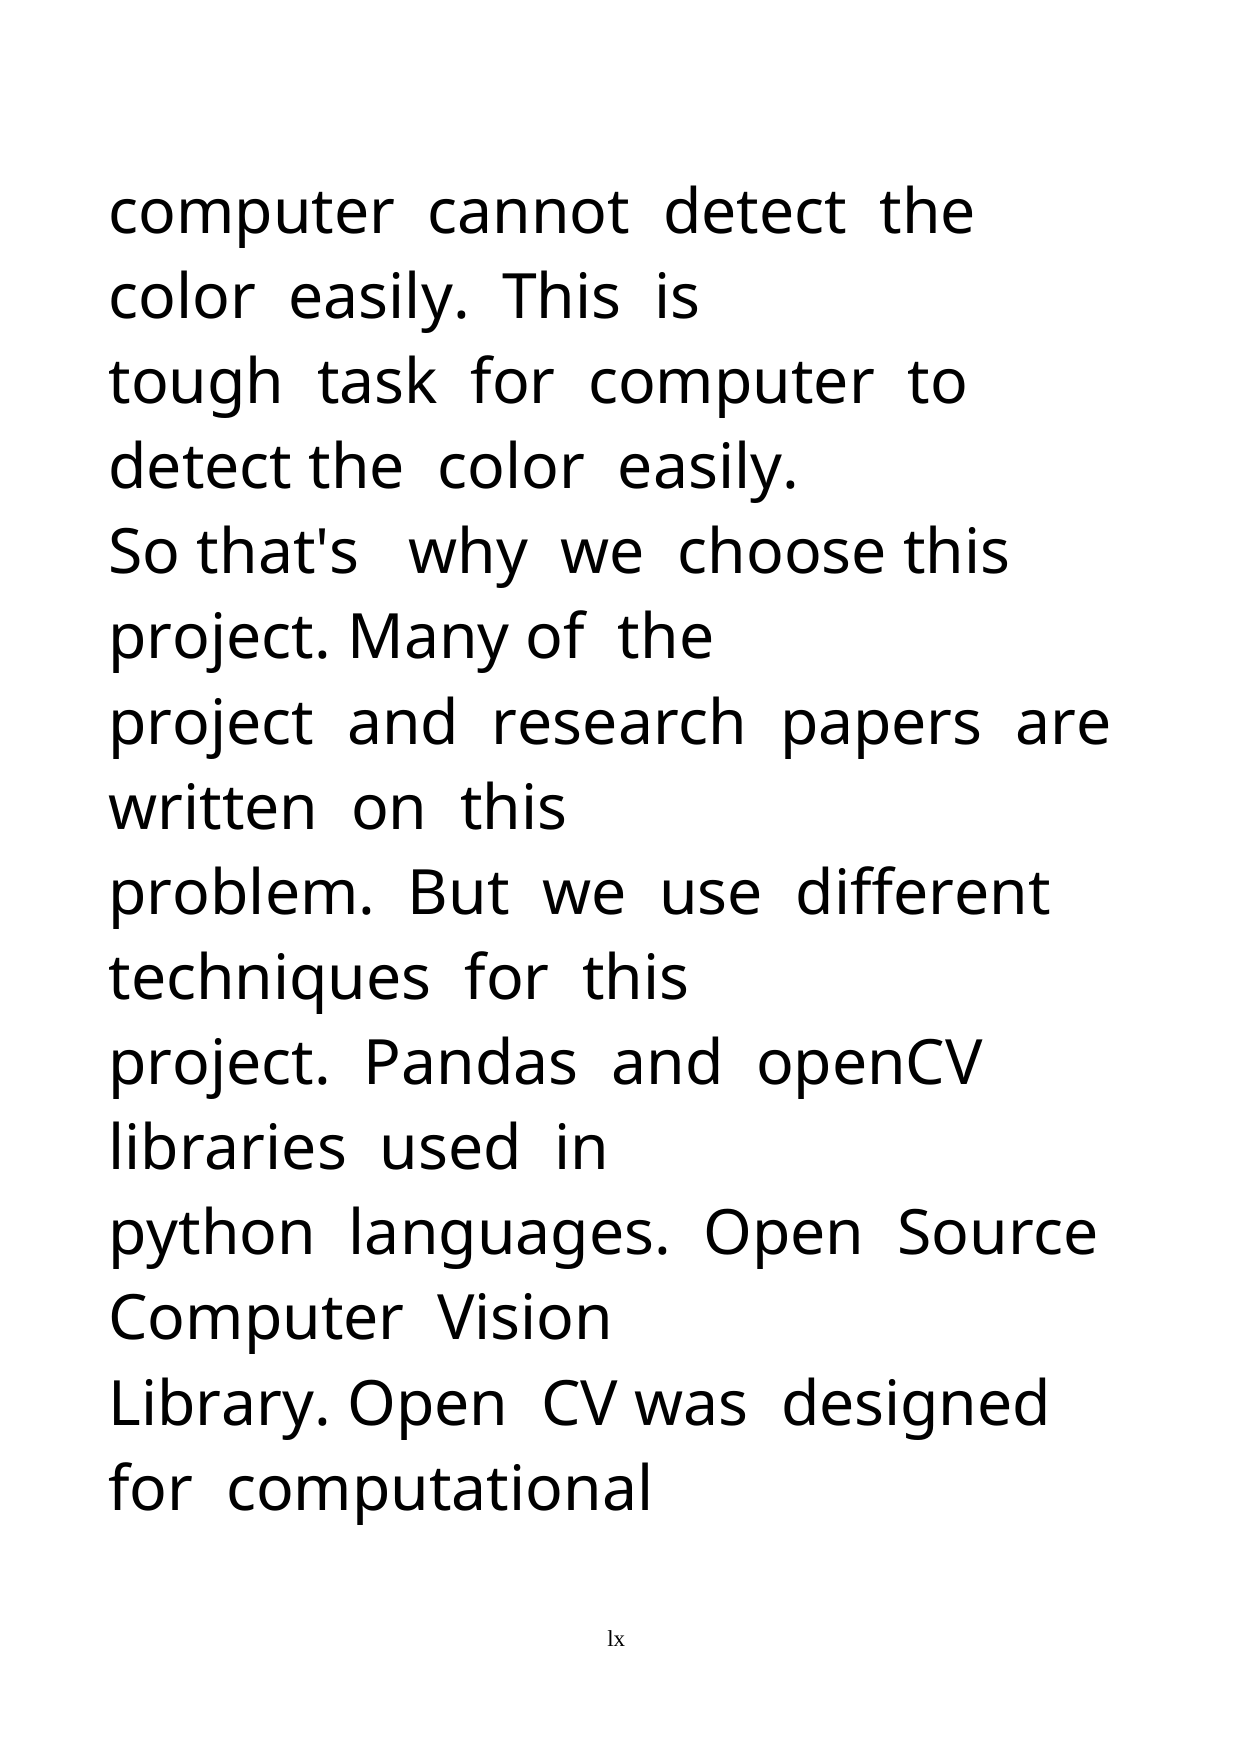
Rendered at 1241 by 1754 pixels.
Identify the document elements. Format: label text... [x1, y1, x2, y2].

text project. Pandas and openCV libraries used in [108, 1018, 1124, 1188]
text tough task for computer to detect the color easily. [108, 337, 1124, 507]
text So that's why we choose this project. Many of the [108, 507, 1124, 677]
text python languages. Open Source Computer Vision [108, 1188, 1124, 1358]
text project and research papers are written on this [108, 677, 1124, 847]
text computer cannot detect the color easily. This is [108, 167, 1124, 337]
text problem. But we use different techniques for this [108, 847, 1124, 1018]
text Library. Open CV was designed for computational [108, 1358, 1124, 1528]
